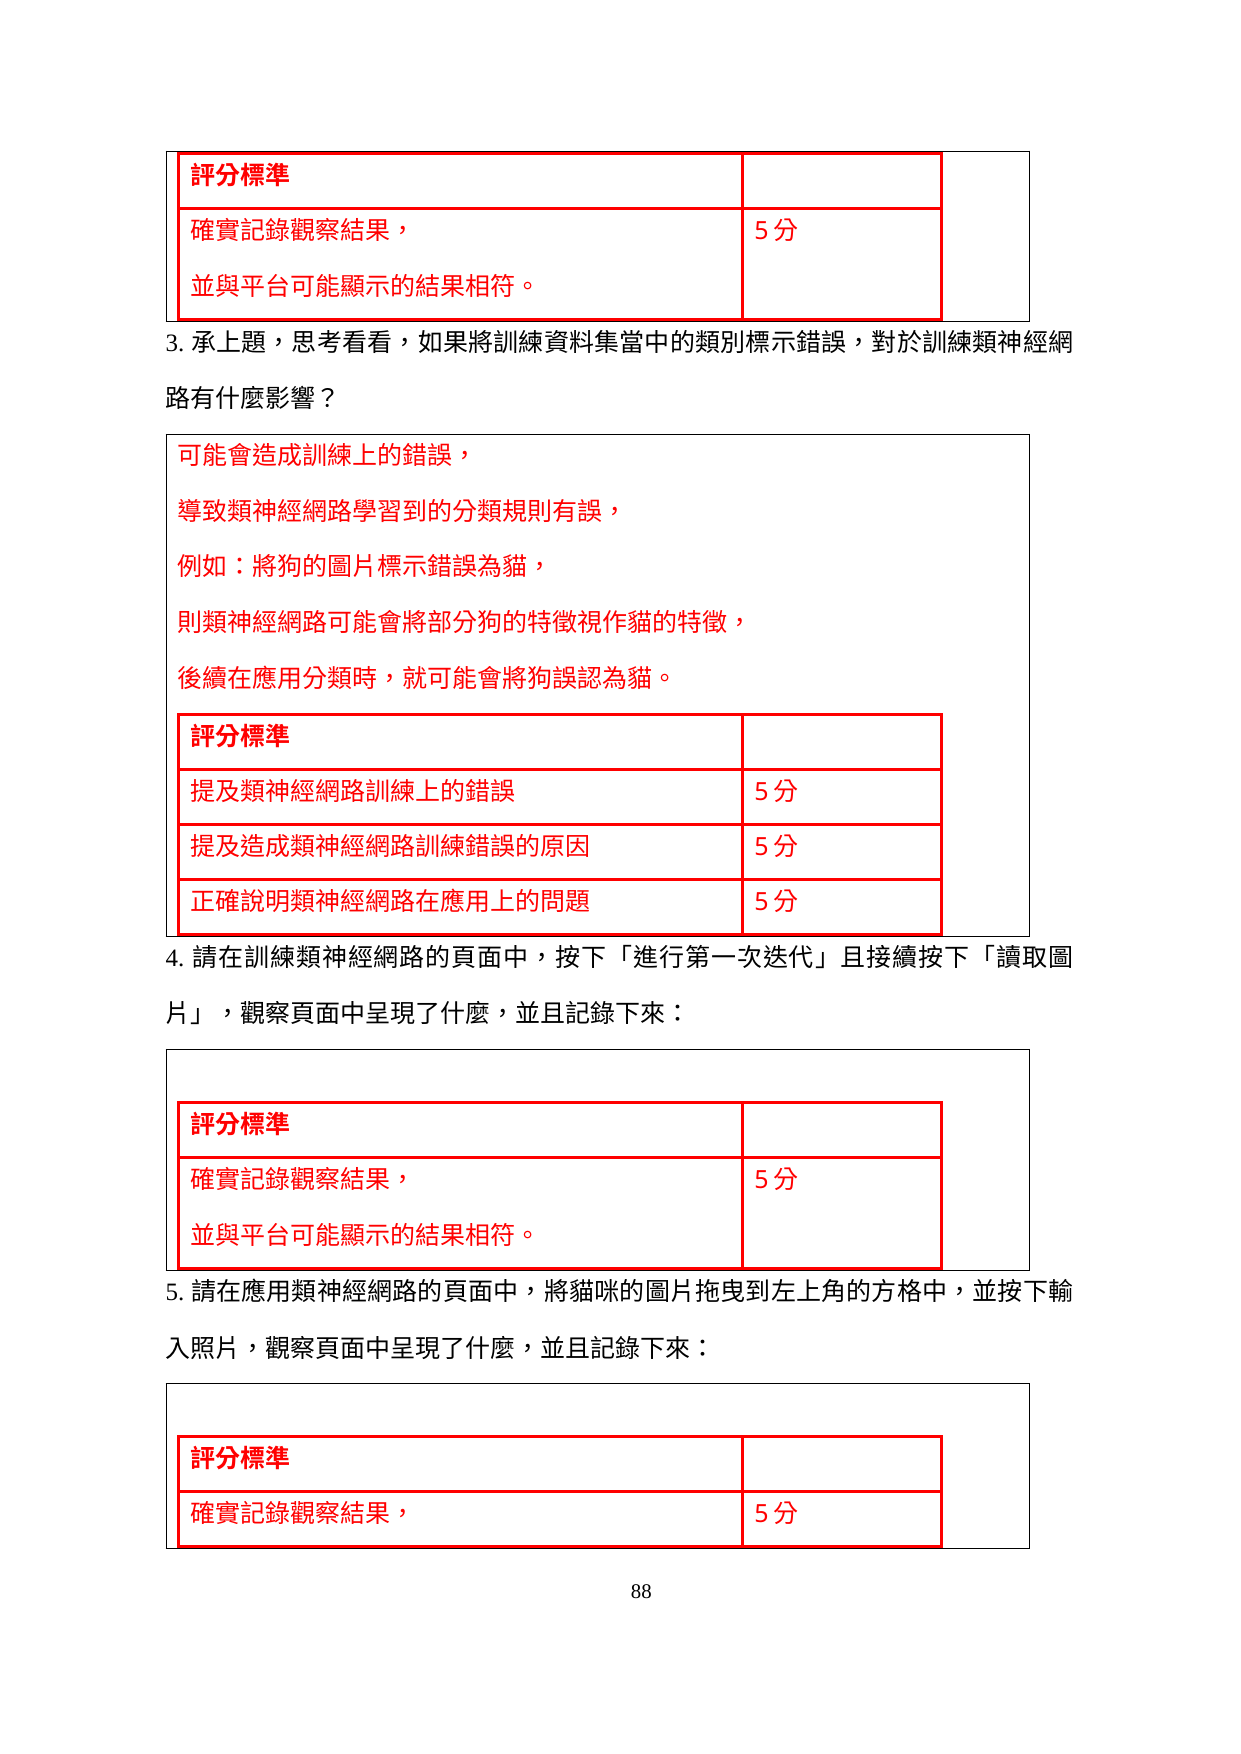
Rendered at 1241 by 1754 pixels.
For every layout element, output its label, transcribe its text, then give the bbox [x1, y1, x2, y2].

table_header [167, 1384, 1029, 1548]
table_header [167, 1050, 1029, 1270]
text 5. 請在應用類神經網路的頁面中，將貓咪的圖片拖曳到左上角的方格中，並按下輸入照片，觀察頁面中呈現了什麼，並且記錄下來： [165, 1271, 1075, 1365]
table_header [744, 210, 940, 318]
table_header [943, 152, 1029, 321]
table_header 可能會造成訓練上的錯誤， 導致類神經網路學習到的分類規則有誤， 例如：將狗的圖片標示錯誤為貓， 則類神經網路可能會將部分狗的特徵視作貓的特徵， 後續在應用分類時，就可能會將狗誤認為貓。 [167, 435, 1029, 936]
text 3. 承上題，思考看看，如果將訓練資料集當中的類別標示錯誤，對於訓練類神經網路有什麼影響？ [165, 322, 1075, 416]
table_header [180, 210, 741, 318]
table_header [744, 155, 940, 207]
table_header [167, 152, 177, 321]
text 4. 請在訓練類神經網路的頁面中，按下「進行第一次迭代」且接續按下「讀取圖片」，觀察頁面中呈現了什麼，並且記錄下來： [165, 937, 1075, 1031]
table_header [180, 155, 741, 207]
